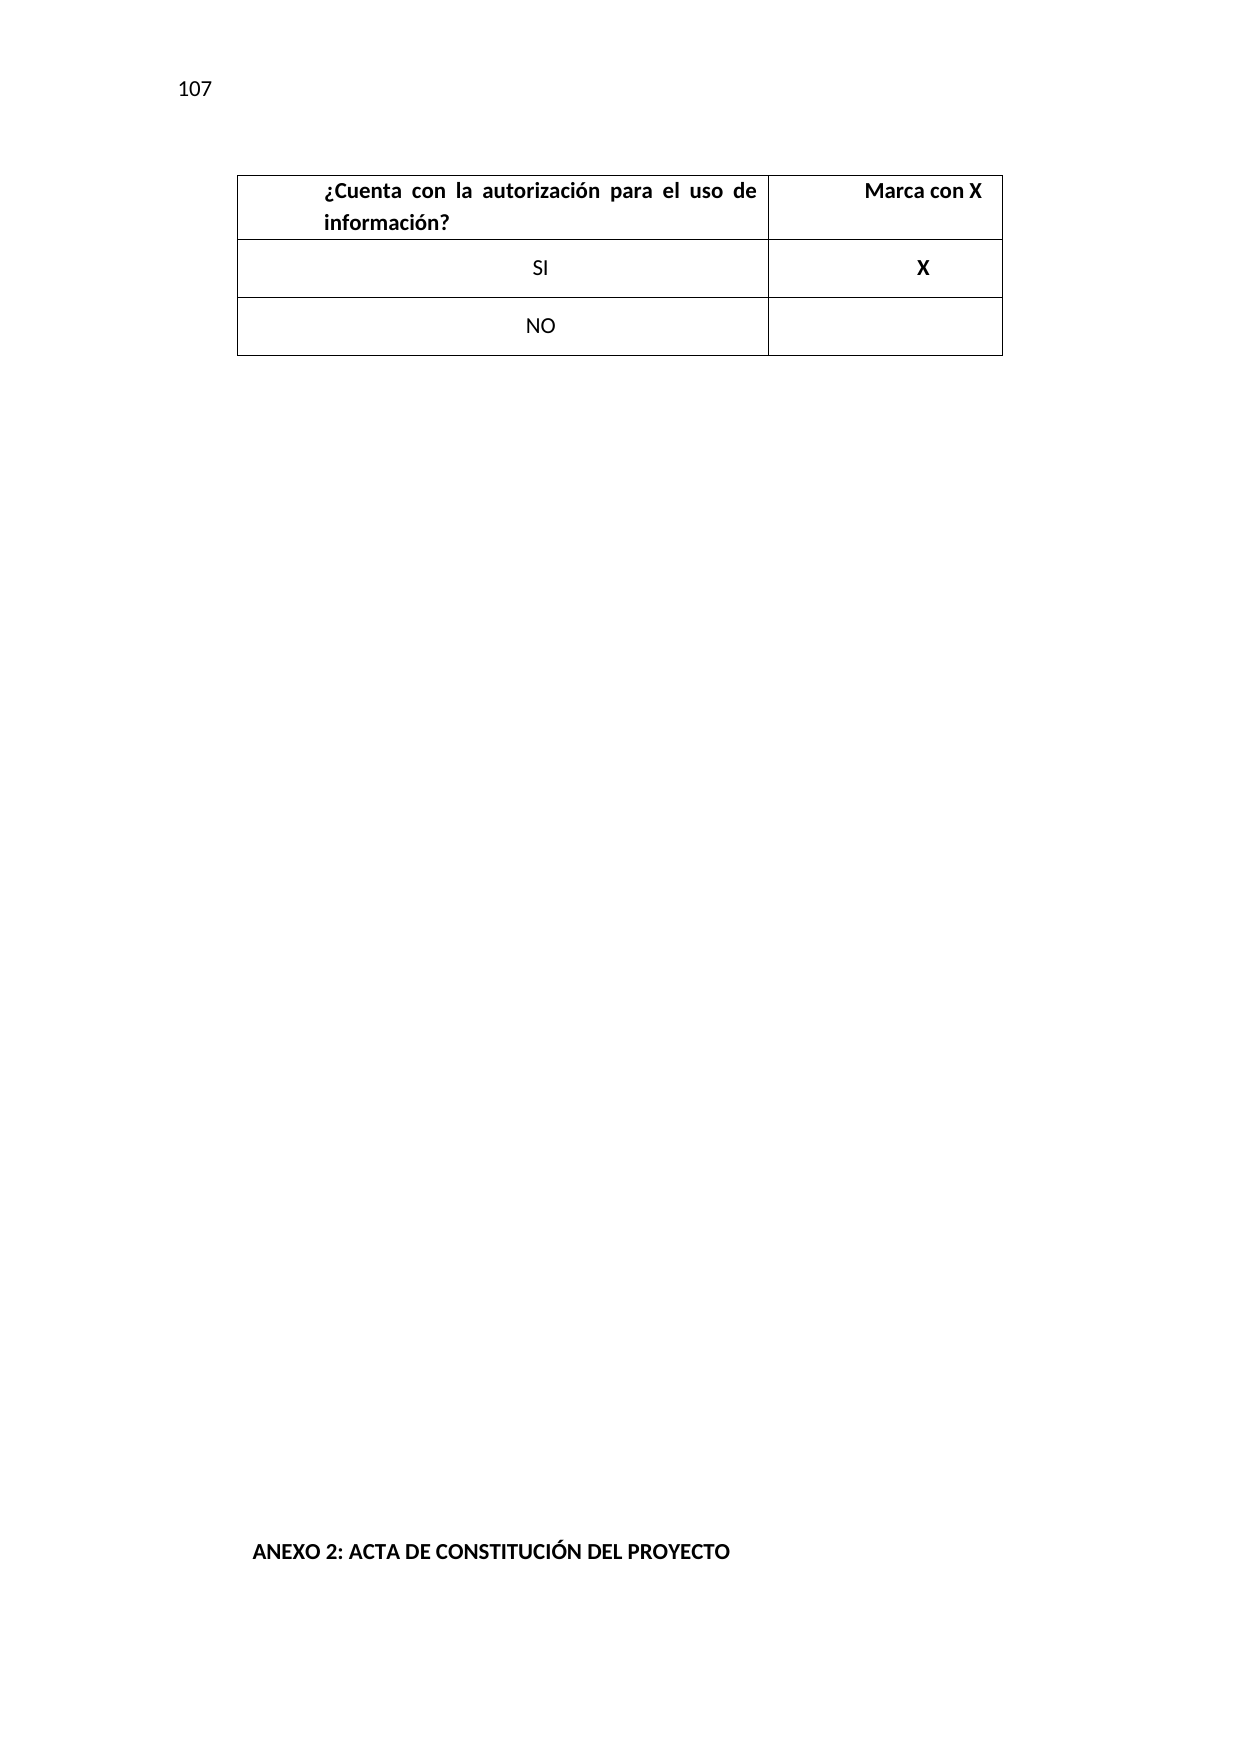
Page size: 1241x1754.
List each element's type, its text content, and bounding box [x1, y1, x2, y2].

table_header ¿Cuenta con la autorización para el uso de información? [238, 176, 768, 239]
table_cell SI [238, 240, 768, 297]
list ANEXO 2: ACTA DE CONSTITUCIÓN DEL PROYECTO [252, 1537, 1063, 1565]
table_cell NO [238, 298, 768, 355]
table_header Marca con X [769, 176, 1002, 239]
table_cell [769, 298, 1002, 355]
table_cell X [769, 240, 1002, 297]
